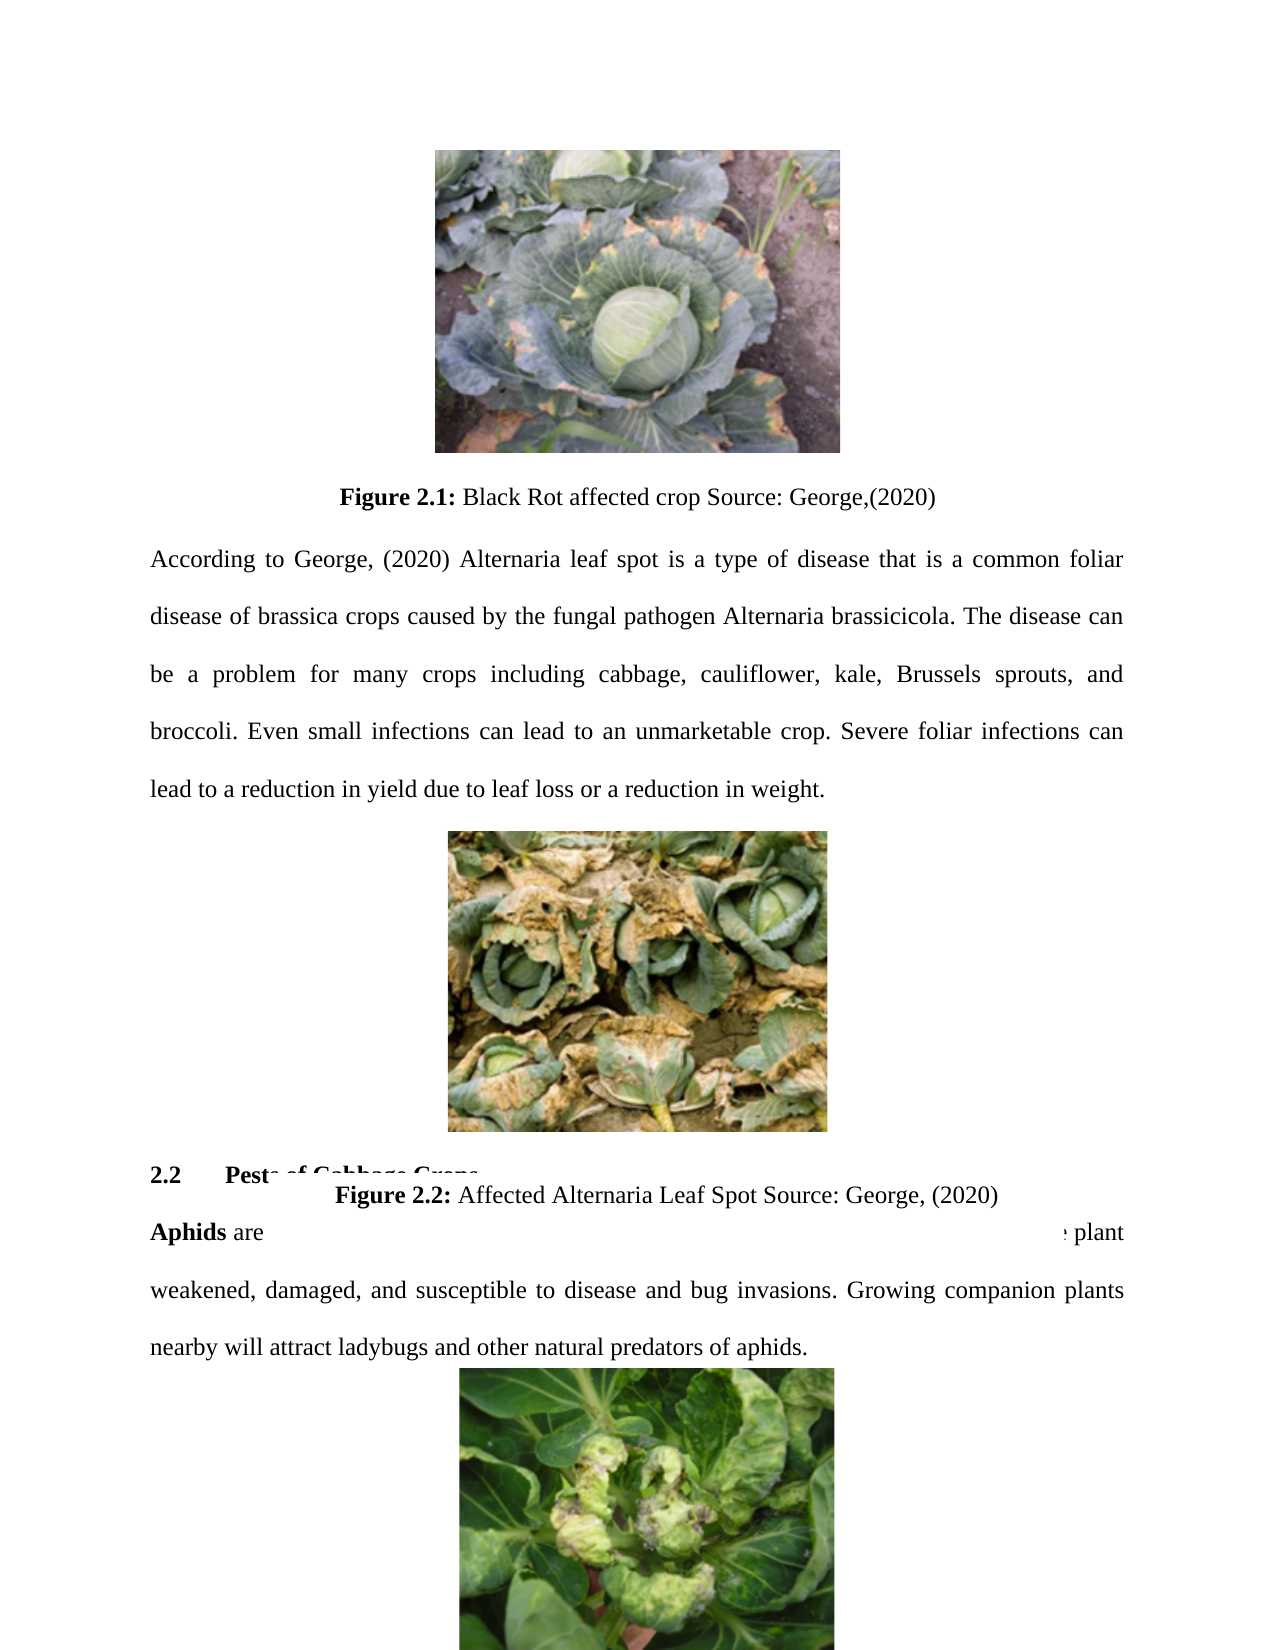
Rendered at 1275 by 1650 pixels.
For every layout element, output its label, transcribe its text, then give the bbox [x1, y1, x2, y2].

picture [459, 1368, 835, 1650]
picture [447, 831, 828, 1132]
text Figure 2.1: Black Rot affected crop Source: George,(2020) [150, 482, 1125, 511]
subtitle 2.2 Pests of Cabbage Crops [150, 1160, 1125, 1189]
text Aphids are a pest on cabbage plants that can suck the vital sap from the leaves, leaving the plant weakened, damaged, and susceptible to disease and bug invasions. Growing companion plants nearby will attract ladybugs and other natural predators of aphids. [150, 1217, 1125, 1361]
picture [435, 150, 841, 453]
text According to George, (2020) Alternaria leaf spot is a type of disease that is a common foliar disease of brassica crops caused by the fungal pathogen Alternaria brassicicola. The disease can be a problem for many crops including cabbage, cauliflower, kale, Brussels sprouts, and broccoli. Even small infections can lead to an unmarketable crop. Severe foliar infections can lead to a reduction in yield due to leaf loss or a reduction in weight. [150, 544, 1125, 803]
